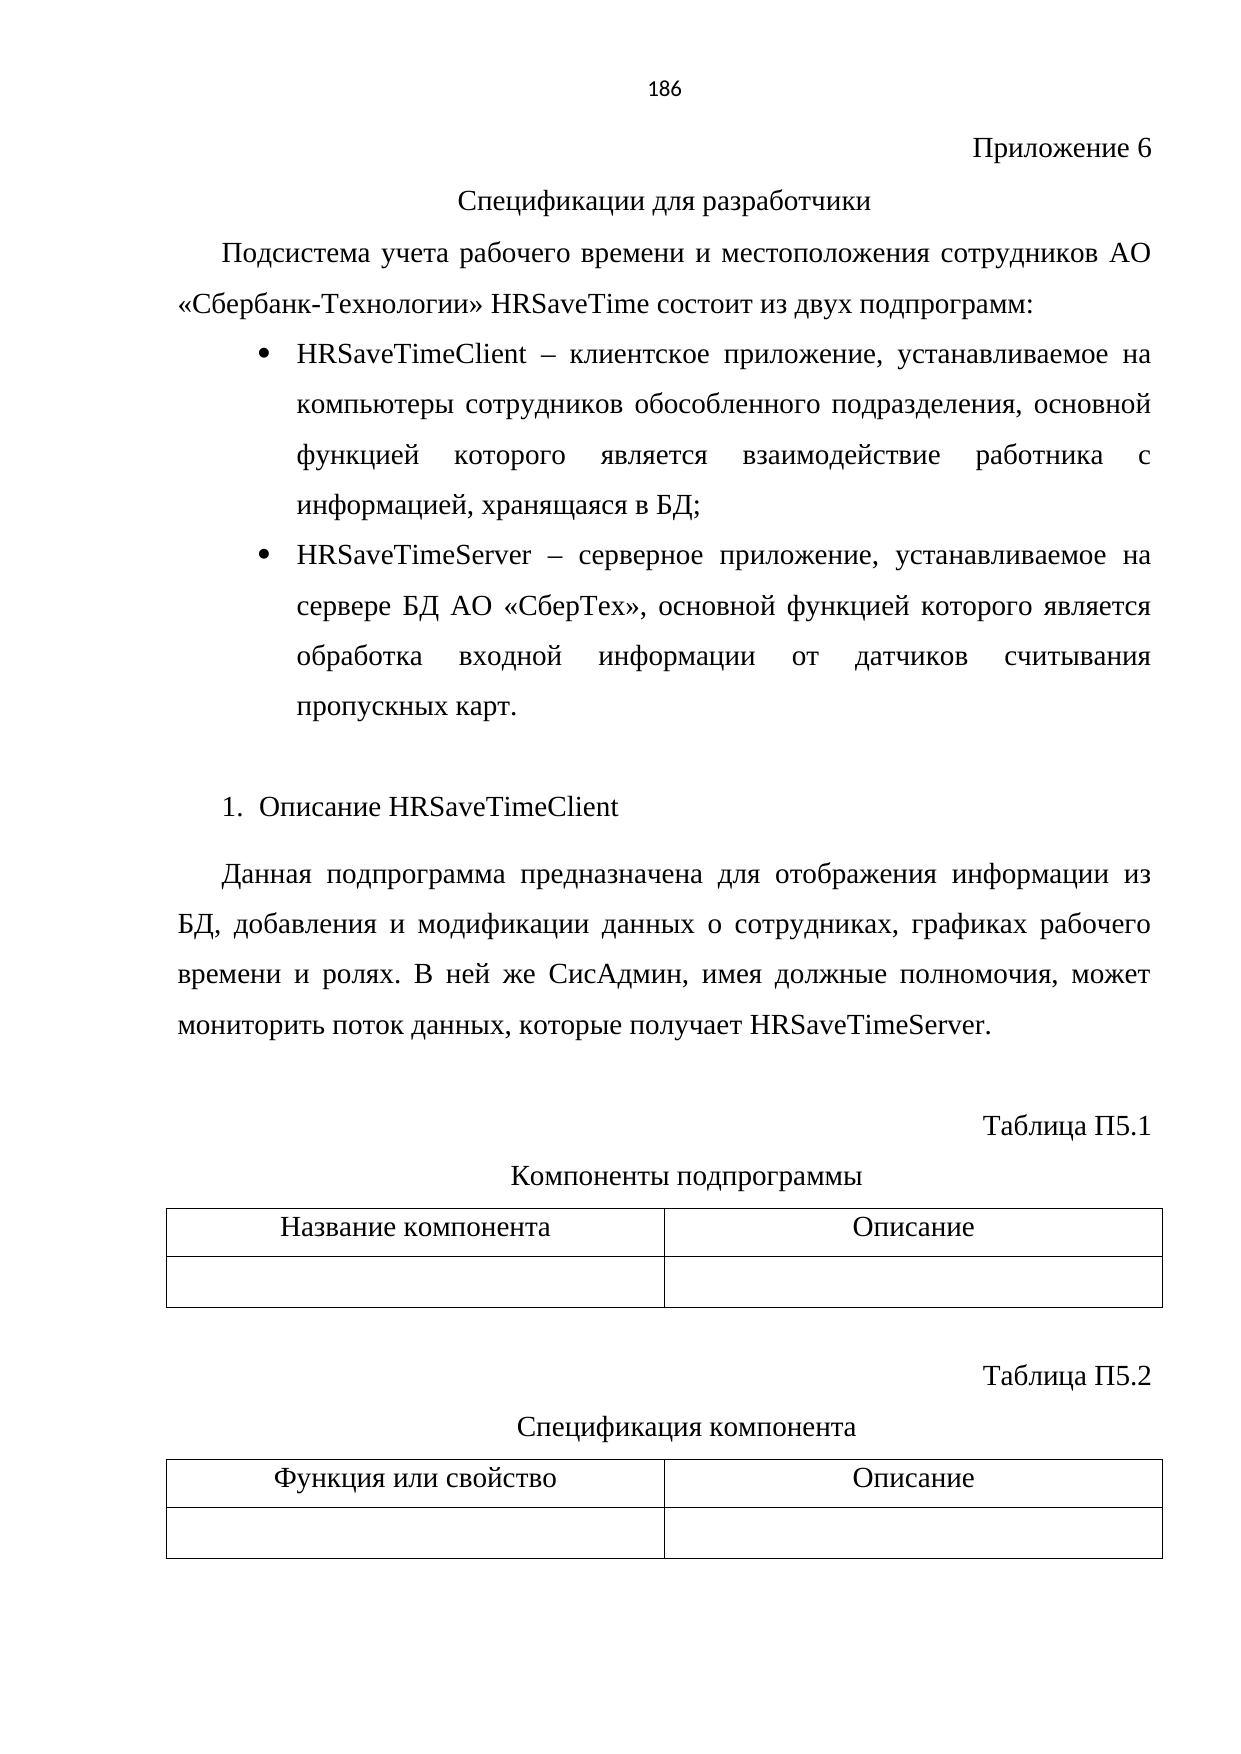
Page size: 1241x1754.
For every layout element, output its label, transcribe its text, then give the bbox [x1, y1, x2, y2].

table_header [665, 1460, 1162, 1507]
text Таблица П5.1 [177, 1108, 1152, 1141]
list Описание HRSaveTimeClient [221, 789, 1152, 823]
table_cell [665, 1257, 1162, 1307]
list HRSaveTimeClient – клиентское приложение, устанавливаемое на компьютеры сотрудников обособленного подразделения, основной функцией которого является взаимодействие работника с информацией, хранящаяся в БД; [259, 336, 1152, 521]
text Подсистема учета рабочего времени и местоположения сотрудников АО «Сбербанк-Технологии» HRSaveTime состоит из двух подпрограмм: [177, 235, 1152, 319]
text Спецификации для разработчики [177, 183, 1152, 216]
text Таблица П5.2 [177, 1358, 1152, 1392]
text Приложение 6 [177, 130, 1152, 163]
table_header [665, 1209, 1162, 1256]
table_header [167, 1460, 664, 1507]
list HRSaveTimeServer – серверное приложение, устанавливаемое на сервере БД АО «СберТех», основной функцией которого является обработка входной информации от датчиков считывания пропускных карт. [259, 537, 1152, 722]
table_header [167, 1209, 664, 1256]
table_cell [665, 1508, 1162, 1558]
text Компоненты подпрограммы [177, 1158, 1152, 1191]
text Спецификация компонента [177, 1409, 1152, 1442]
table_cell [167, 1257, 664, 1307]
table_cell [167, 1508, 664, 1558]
text Данная подпрограмма предназначена для отображения информации из БД, добавления и модификации данных о сотрудниках, графиках рабочего времени и ролях. В ней же СисАдмин, имея должные полномочия, может мониторить поток данных, которые получает HRSaveTimeServer. [177, 856, 1152, 1041]
